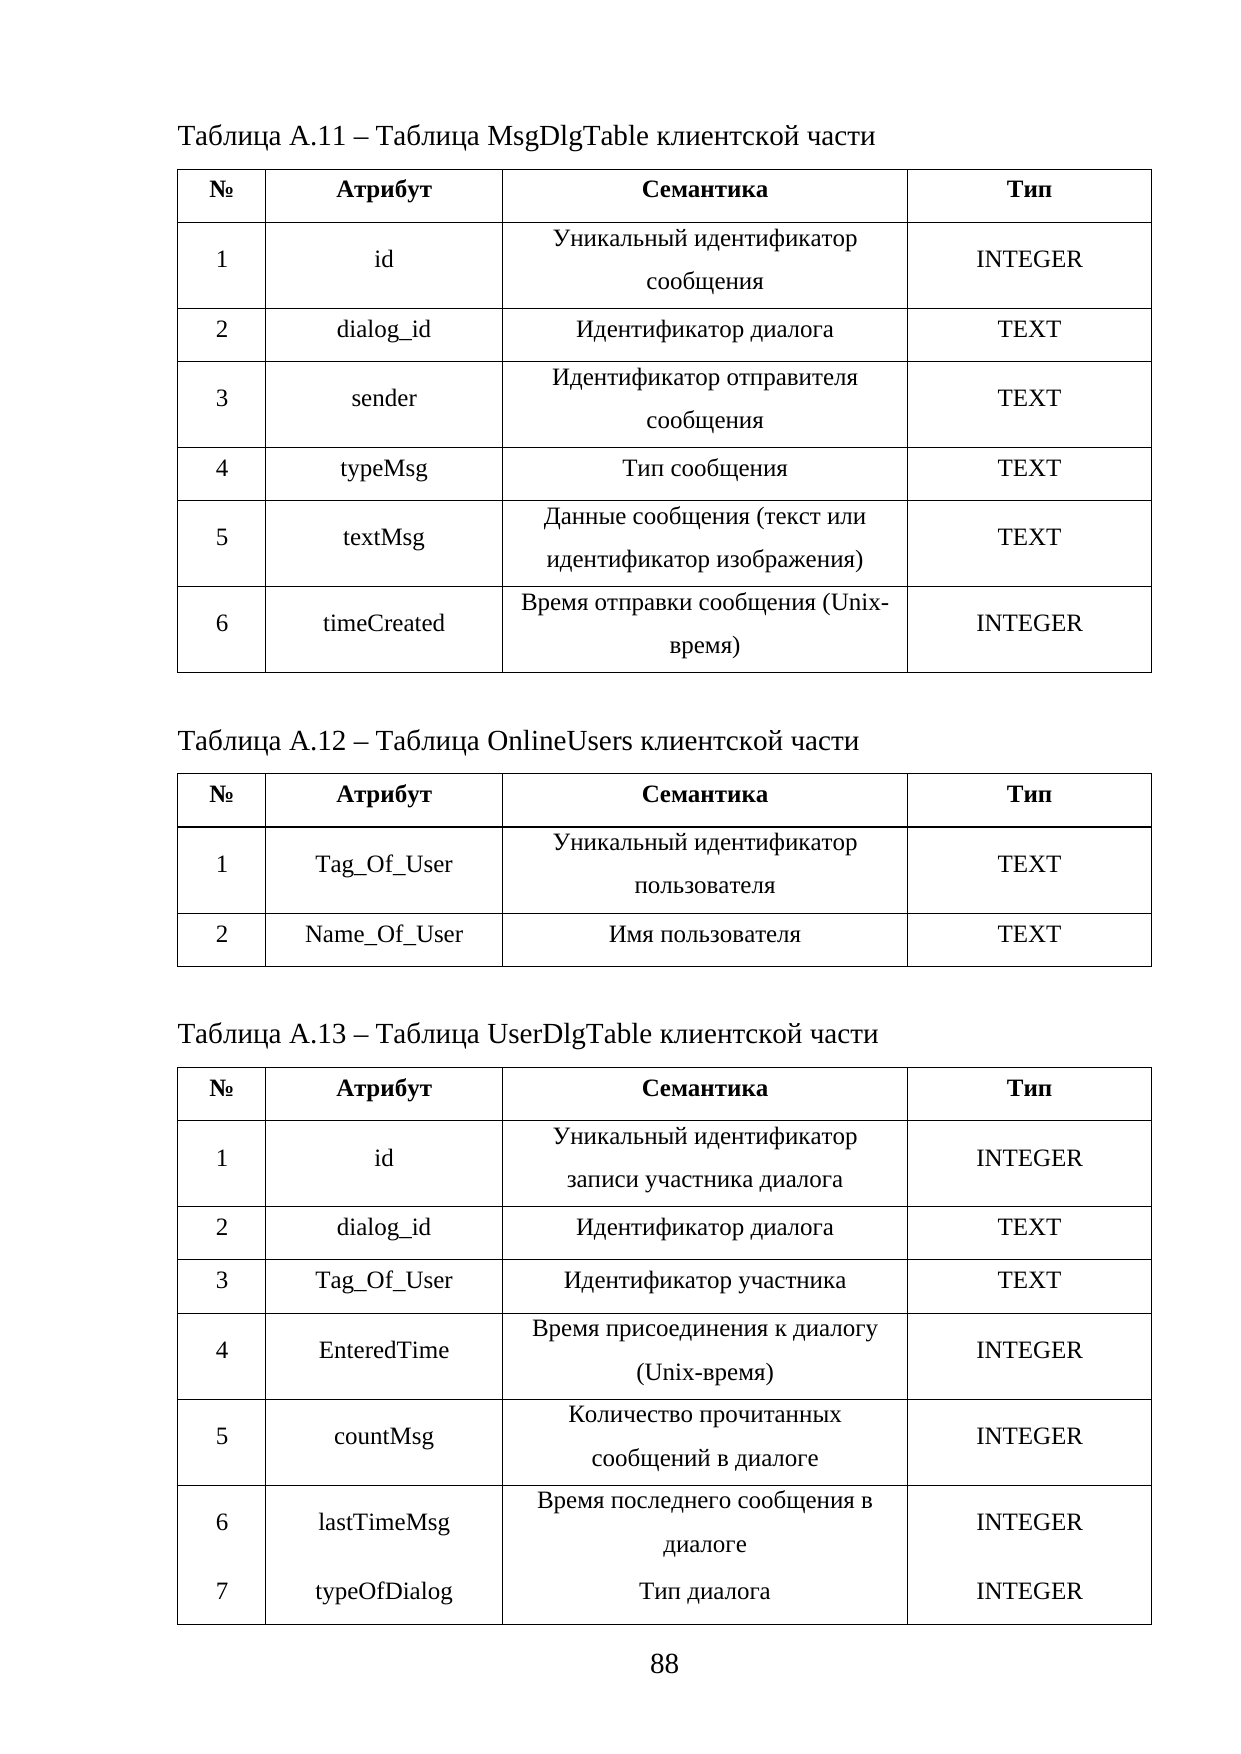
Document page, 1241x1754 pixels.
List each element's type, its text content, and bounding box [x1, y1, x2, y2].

table_cell INTEGER [908, 1121, 1151, 1206]
table_cell 3 [178, 1260, 265, 1312]
table_cell 7 [178, 1571, 265, 1624]
table_cell INTEGER [908, 1571, 1151, 1624]
table_cell 6 [178, 587, 265, 672]
table_cell timeCreated [266, 587, 502, 672]
text Таблица А.11 – Таблица MsgDlgTable клиентской части [177, 118, 1152, 152]
table_cell Идентификатор участника [503, 1260, 907, 1312]
table_cell INTEGER [908, 1400, 1151, 1484]
table_cell 5 [178, 501, 265, 586]
table_cell 2 [178, 914, 265, 966]
table_cell Время присоединения к диалогу (Unix-время) [503, 1314, 907, 1398]
table_cell TEXT [908, 501, 1151, 586]
table_cell typeOfDialog [266, 1571, 502, 1624]
table_cell Уникальный идентификатор записи участника диалога [503, 1121, 907, 1206]
table_header № [178, 774, 265, 826]
table_cell Идентификатор отправителя сообщения [503, 362, 907, 447]
table_cell id [266, 223, 502, 308]
table_cell typeMsg [266, 448, 502, 500]
table_header Тип [908, 170, 1151, 222]
table_cell TEXT [908, 1260, 1151, 1312]
table_header Семантика [503, 1068, 907, 1120]
table_cell 2 [178, 309, 265, 361]
table_header Тип [908, 774, 1151, 826]
table_cell dialog_id [266, 1207, 502, 1259]
table_cell 4 [178, 1314, 265, 1398]
table_cell Tag_Of_User [266, 1260, 502, 1312]
table_cell INTEGER [908, 587, 1151, 672]
table_cell TEXT [908, 362, 1151, 447]
table_cell 1 [178, 223, 265, 308]
text Таблица А.12 – Таблица OnlineUsers клиентской части [177, 723, 1152, 757]
table_cell Идентификатор диалога [503, 1207, 907, 1259]
table_cell INTEGER [908, 223, 1151, 308]
table_cell Данные сообщения (текст или идентификатор изображения) [503, 501, 907, 586]
table_cell Tag_Of_User [266, 828, 502, 912]
table_cell dialog_id [266, 309, 502, 361]
table_cell textMsg [266, 501, 502, 586]
table_header Семантика [503, 774, 907, 826]
table_cell Время отправки сообщения (Unix-время) [503, 587, 907, 672]
table_cell Время последнего сообщения в диалоге [503, 1486, 907, 1571]
table_cell Тип сообщения [503, 448, 907, 500]
table_cell INTEGER [908, 1314, 1151, 1398]
table_cell Уникальный идентификатор сообщения [503, 223, 907, 308]
table_cell id [266, 1121, 502, 1206]
table_cell TEXT [908, 828, 1151, 912]
table_cell Количество прочитанных сообщений в диалоге [503, 1400, 907, 1484]
table_header Семантика [503, 170, 907, 222]
table_cell 3 [178, 362, 265, 447]
table_cell 6 [178, 1486, 265, 1571]
table_cell INTEGER [908, 1486, 1151, 1571]
table_cell Уникальный идентификатор пользователя [503, 828, 907, 912]
table_cell TEXT [908, 1207, 1151, 1259]
table_cell countMsg [266, 1400, 502, 1484]
table_cell TEXT [908, 448, 1151, 500]
table_header Атрибут [266, 170, 502, 222]
table_cell TEXT [908, 914, 1151, 966]
table_header Атрибут [266, 774, 502, 826]
table_cell 1 [178, 1121, 265, 1206]
table_cell Имя пользователя [503, 914, 907, 966]
table_cell Name_Of_User [266, 914, 502, 966]
table_header № [178, 170, 265, 222]
table_cell sender [266, 362, 502, 447]
table_header Тип [908, 1068, 1151, 1120]
text Таблица А.13 – Таблица UserDlgTable клиентской части [177, 1017, 1152, 1050]
table_header № [178, 1068, 265, 1120]
table_cell lastTimeMsg [266, 1486, 502, 1571]
table_cell EnteredTime [266, 1314, 502, 1398]
table_cell 5 [178, 1400, 265, 1484]
table_cell Тип диалога [503, 1571, 907, 1624]
table_header Атрибут [266, 1068, 502, 1120]
table_cell 4 [178, 448, 265, 500]
table_cell 2 [178, 1207, 265, 1259]
table_cell TEXT [908, 309, 1151, 361]
table_cell 1 [178, 828, 265, 912]
table_cell Идентификатор диалога [503, 309, 907, 361]
